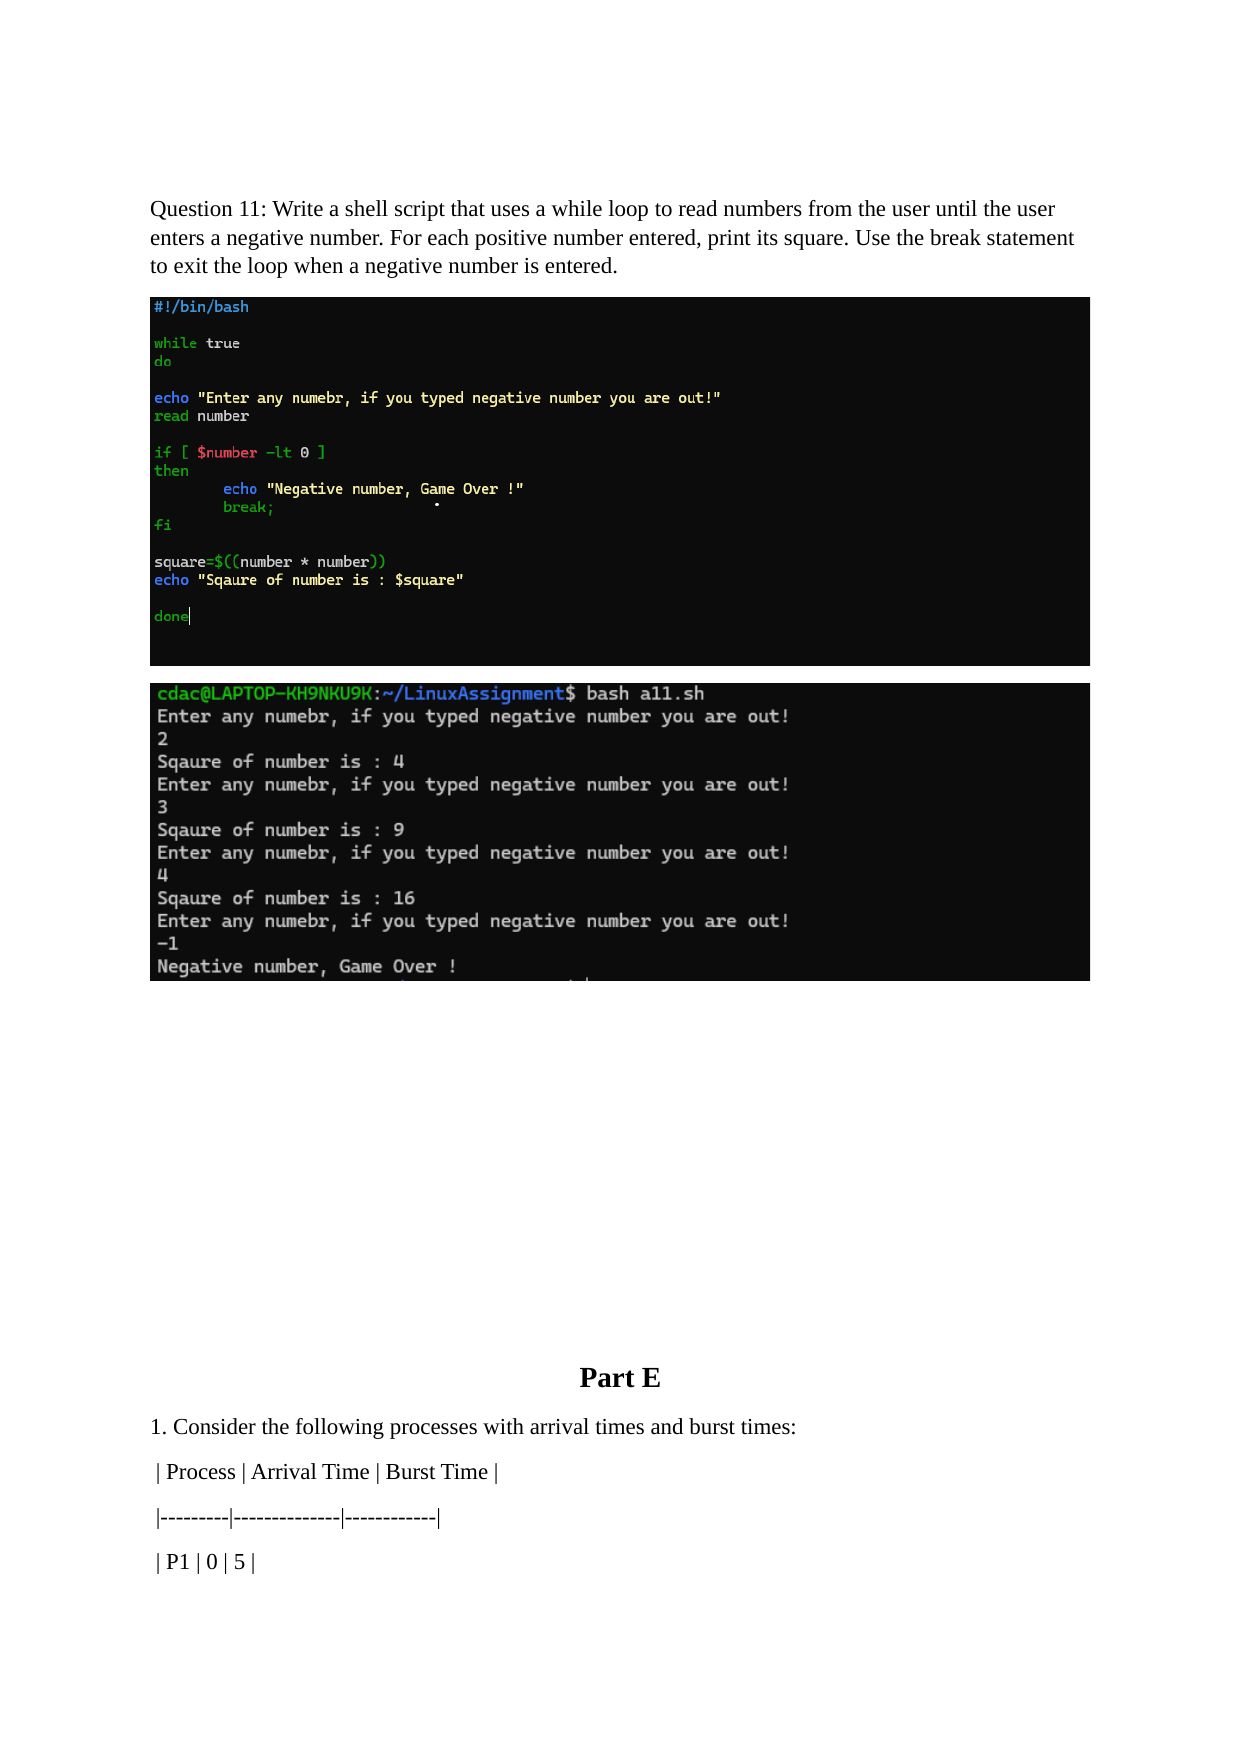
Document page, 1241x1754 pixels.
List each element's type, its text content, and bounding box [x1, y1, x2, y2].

text | Process | Arrival Time | Burst Time | [150, 1458, 1090, 1484]
text Question 11: Write a shell script that uses a while loop to read numbers from the user until the user enters a negative number. For each positive number entered, print its square. Use the break statement to exit the loop when a negative number is entered. [150, 195, 1090, 278]
picture [150, 297, 1091, 666]
picture [150, 683, 1091, 981]
text 1. Consider the following processes with arrival times and burst times: [150, 1413, 1090, 1439]
text | P1 | 0 | 5 | [150, 1548, 1090, 1575]
text |---------|--------------|------------| [150, 1503, 1090, 1530]
text Part E [150, 1360, 1090, 1394]
